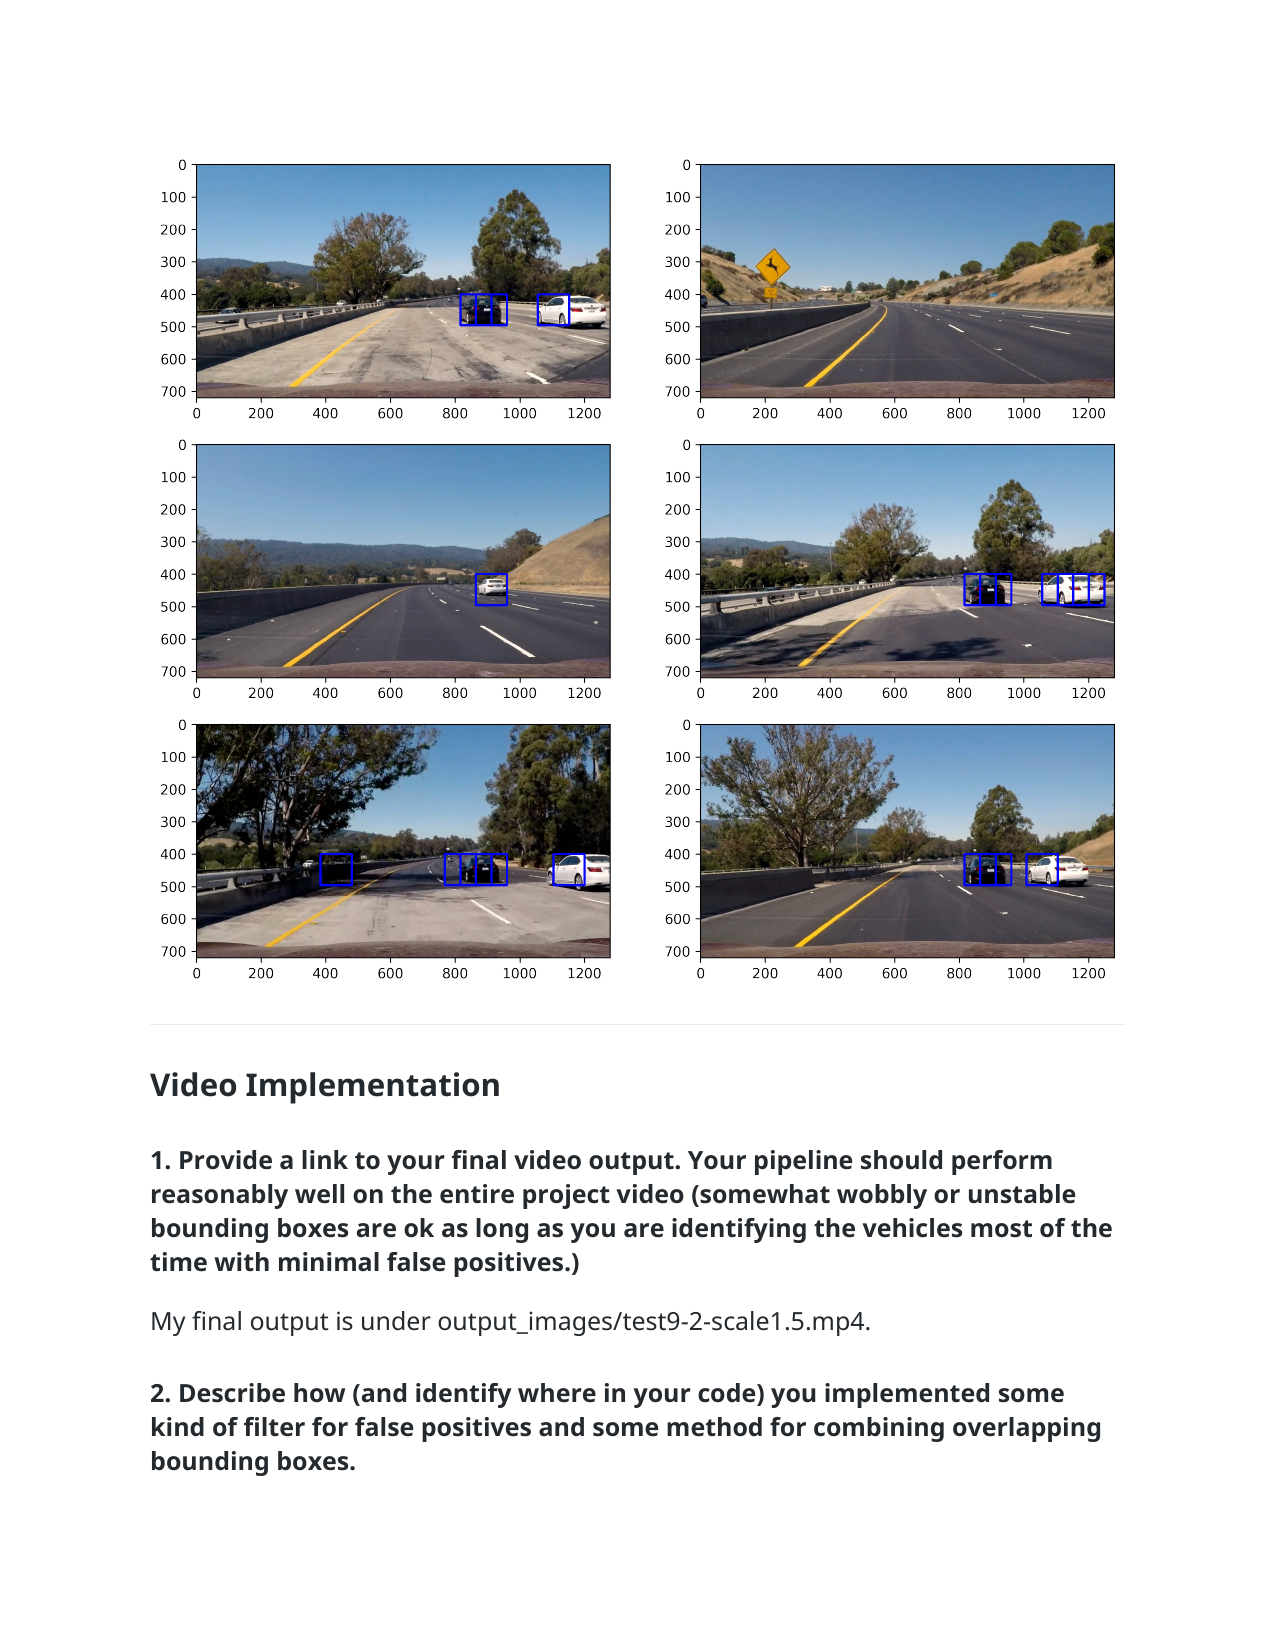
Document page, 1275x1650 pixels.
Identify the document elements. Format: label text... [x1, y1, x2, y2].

picture [150, 149, 1125, 991]
text 2. Describe how (and identify where in your code) you implemented some kind of filter for false positives and some method for combining overlapping bounding boxes. [150, 1376, 1125, 1478]
text 1. Provide a link to your final video output. Your pipeline should perform reasonably well on the entire project video (somewhat wobbly or unstable bounding boxes are ok as long as you are identifying the vehicles most of the time with minimal false positives.) [150, 1143, 1125, 1279]
text My final output is under output_images/test9-2-scale1.5.mp4. [150, 1304, 1125, 1338]
text Video Implementation [150, 1063, 1125, 1105]
